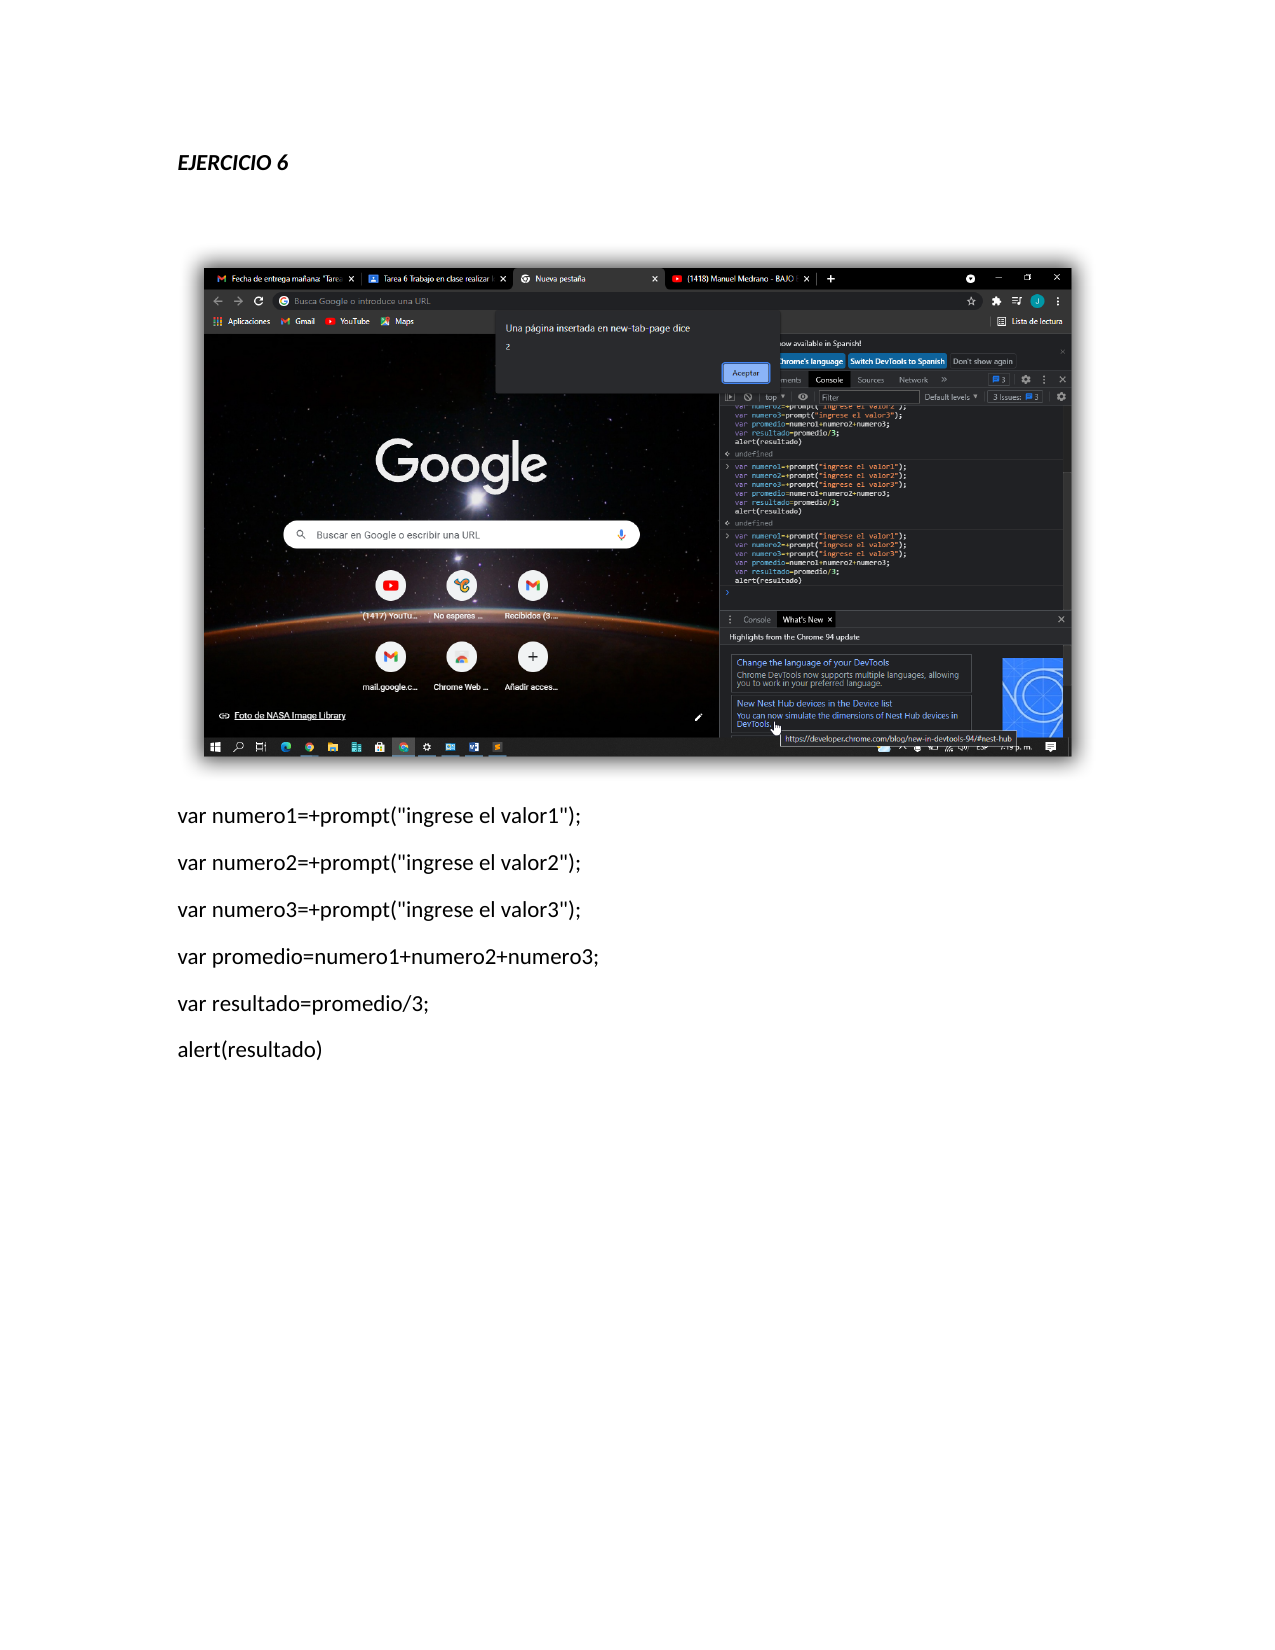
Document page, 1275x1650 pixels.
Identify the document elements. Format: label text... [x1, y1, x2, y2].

text var promedio=numero1+numero2+numero3; [177, 942, 1098, 970]
text var numero1=+prompt("ingrese el valor1"); [177, 801, 1098, 829]
text alert(resultado) [177, 1036, 1098, 1063]
picture [177, 241, 1098, 783]
text var numero2=+prompt("ingrese el valor2"); [177, 848, 1098, 876]
text EJERCICIO 6 [177, 148, 1098, 176]
text var resultado=promedio/3; [177, 989, 1098, 1017]
text var numero3=+prompt("ingrese el valor3"); [177, 895, 1098, 923]
